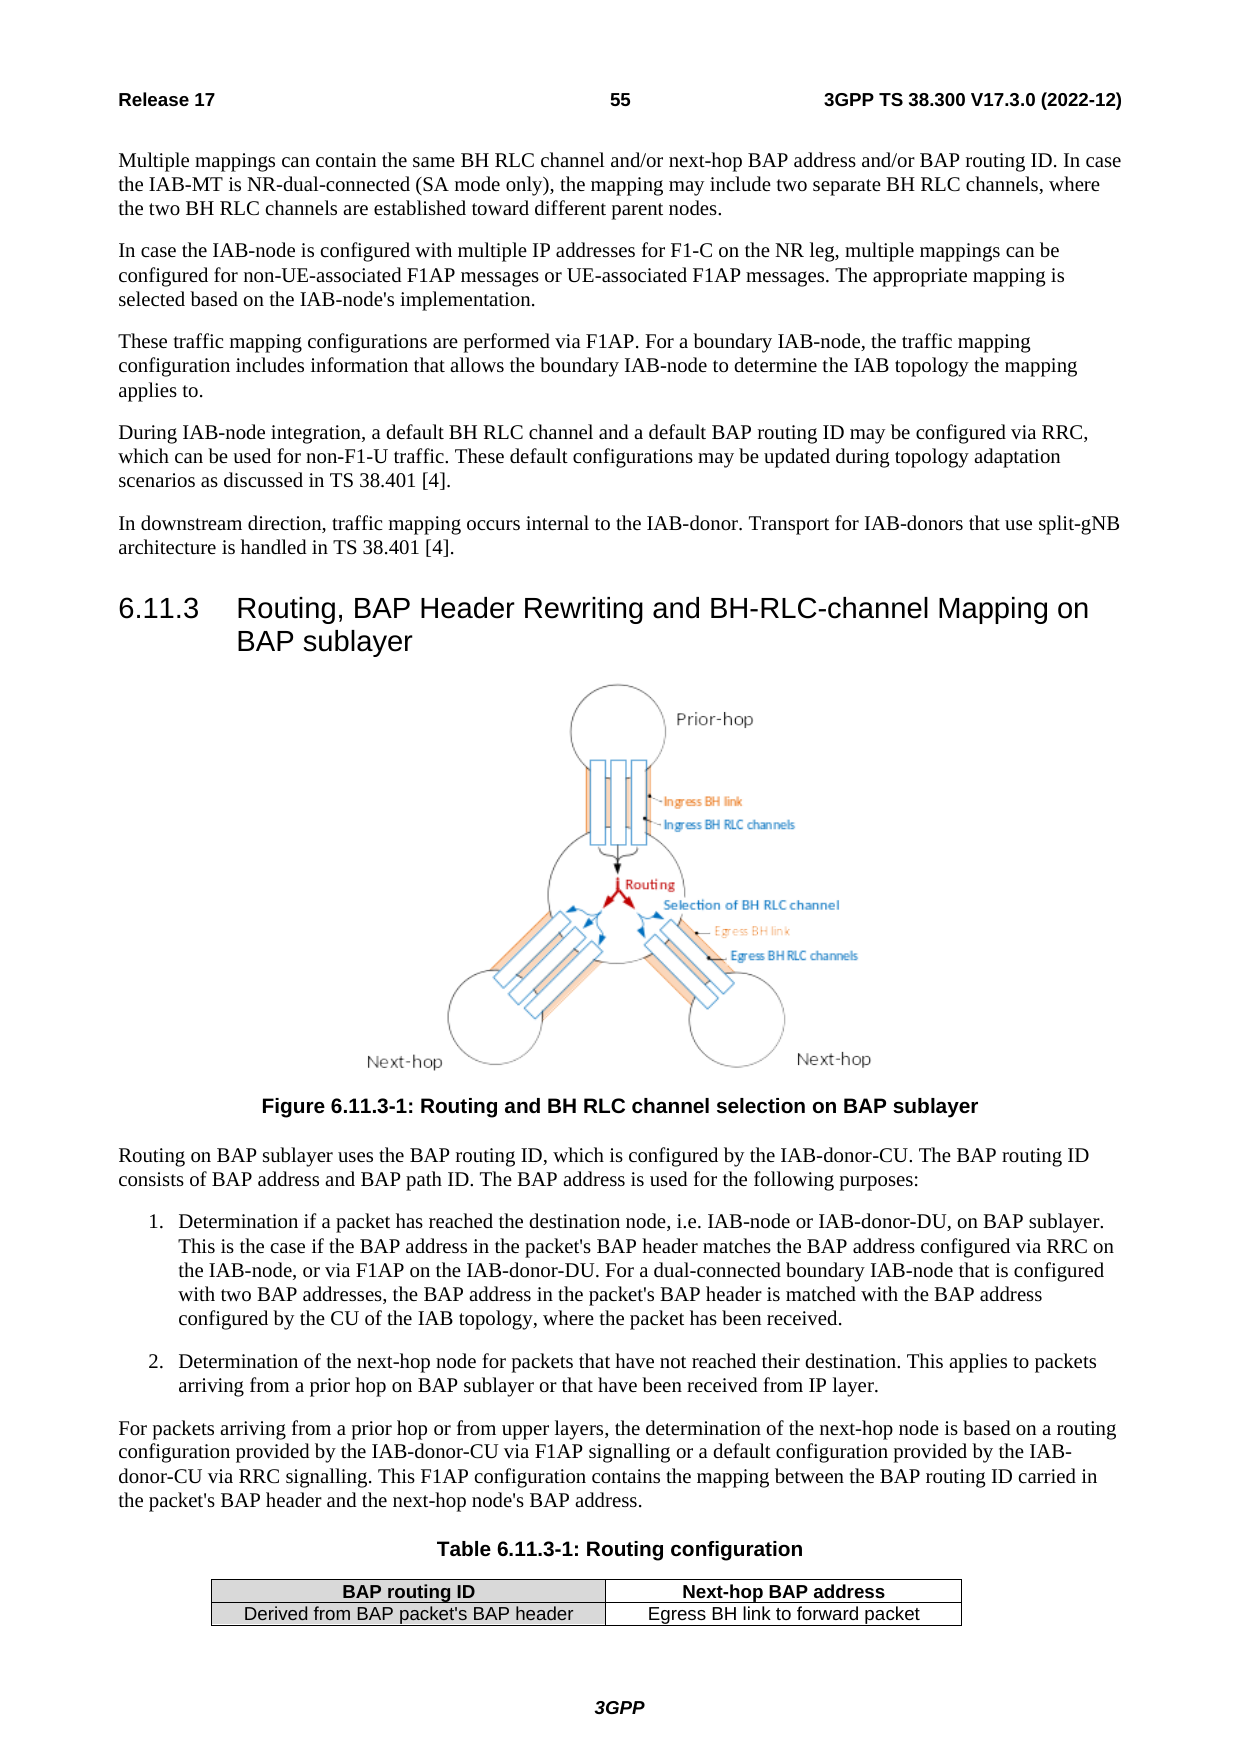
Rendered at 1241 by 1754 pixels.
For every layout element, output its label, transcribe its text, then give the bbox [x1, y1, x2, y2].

text Routing on BAP sublayer uses the BAP routing ID, which is configured by the IAB-donor-CU. The BAP routing ID consists of BAP address and BAP path ID. The BAP address is used for the following purposes: [118, 1143, 1122, 1191]
text These traffic mapping configurations are performed via F1AP. For a boundary IAB-node, the traffic mapping configuration includes information that allows the boundary IAB-node to determine the IAB topology the mapping applies to. [118, 329, 1122, 402]
text In downstream direction, traffic mapping occurs internal to the IAB-donor. Transport for IAB-donors that use split-gNB architecture is handled in TS 38.401 [4]. [118, 511, 1122, 559]
text 2. Determination of the next-hop node for packets that have not reached their destination. This applies to packets arriving from a prior hop on BAP sublayer or that have been received from IP layer. [148, 1348, 1122, 1397]
subtitle 6.11.3 Routing, BAP Header Rewriting and BH-RLC-channel Mapping on BAP sublayer [118, 591, 1122, 658]
text During IAB-node integration, a default BH RLC channel and a default BAP routing ID may be configured via RRC, which can be used for non-F1-U traffic. These default configurations may be updated during topology adaptation scenarios as discussed in TS 38.401 [4]. [118, 420, 1122, 492]
text In case the IAB-node is configured with multiple IP addresses for F1-C on the NR leg, multiple mappings can be configured for non-UE-associated F1AP messages or UE-associated F1AP messages. The appropriate mapping is selected based on the IAB-node's implementation. [118, 238, 1122, 311]
text Table 6.11.3-1: Routing configuration [118, 1537, 1122, 1561]
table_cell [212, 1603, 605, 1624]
text Figure 6.11.3-1: Routing and BH RLC channel selection on BAP sublayer [118, 1094, 1122, 1118]
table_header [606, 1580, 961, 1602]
text Multiple mappings can contain the same BH RLC channel and/or next-hop BAP address and/or BAP routing ID. In case the IAB-MT is NR-dual-connected (SA mode only), the mapping may include two separate BH RLC channels, where the two BH RLC channels are established toward different parent nodes. [118, 147, 1122, 220]
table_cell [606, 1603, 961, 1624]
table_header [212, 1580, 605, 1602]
text 1. Determination if a packet has reached the destination node, i.e. IAB-node or IAB-donor-DU, on BAP sublayer. This is the case if the BAP address in the packet's BAP header matches the BAP address configured via RRC on the IAB-node, or via F1AP on the IAB-donor-DU. For a dual-connected boundary IAB-node that is configured with two BAP addresses, the BAP address in the packet's BAP header is matched with the BAP address configured by the CU of the IAB topology, where the packet has been received. [148, 1209, 1122, 1330]
text For packets arriving from a prior hop or from upper layers, the determination of the next-hop node is based on a routing configuration provided by the IAB-donor-CU via F1AP signalling or a default configuration provided by the IAB-donor-CU via RRC signalling. This F1AP configuration contains the mapping between the BAP routing ID carried in the packet's BAP header and the next-hop node's BAP address. [118, 1415, 1122, 1512]
